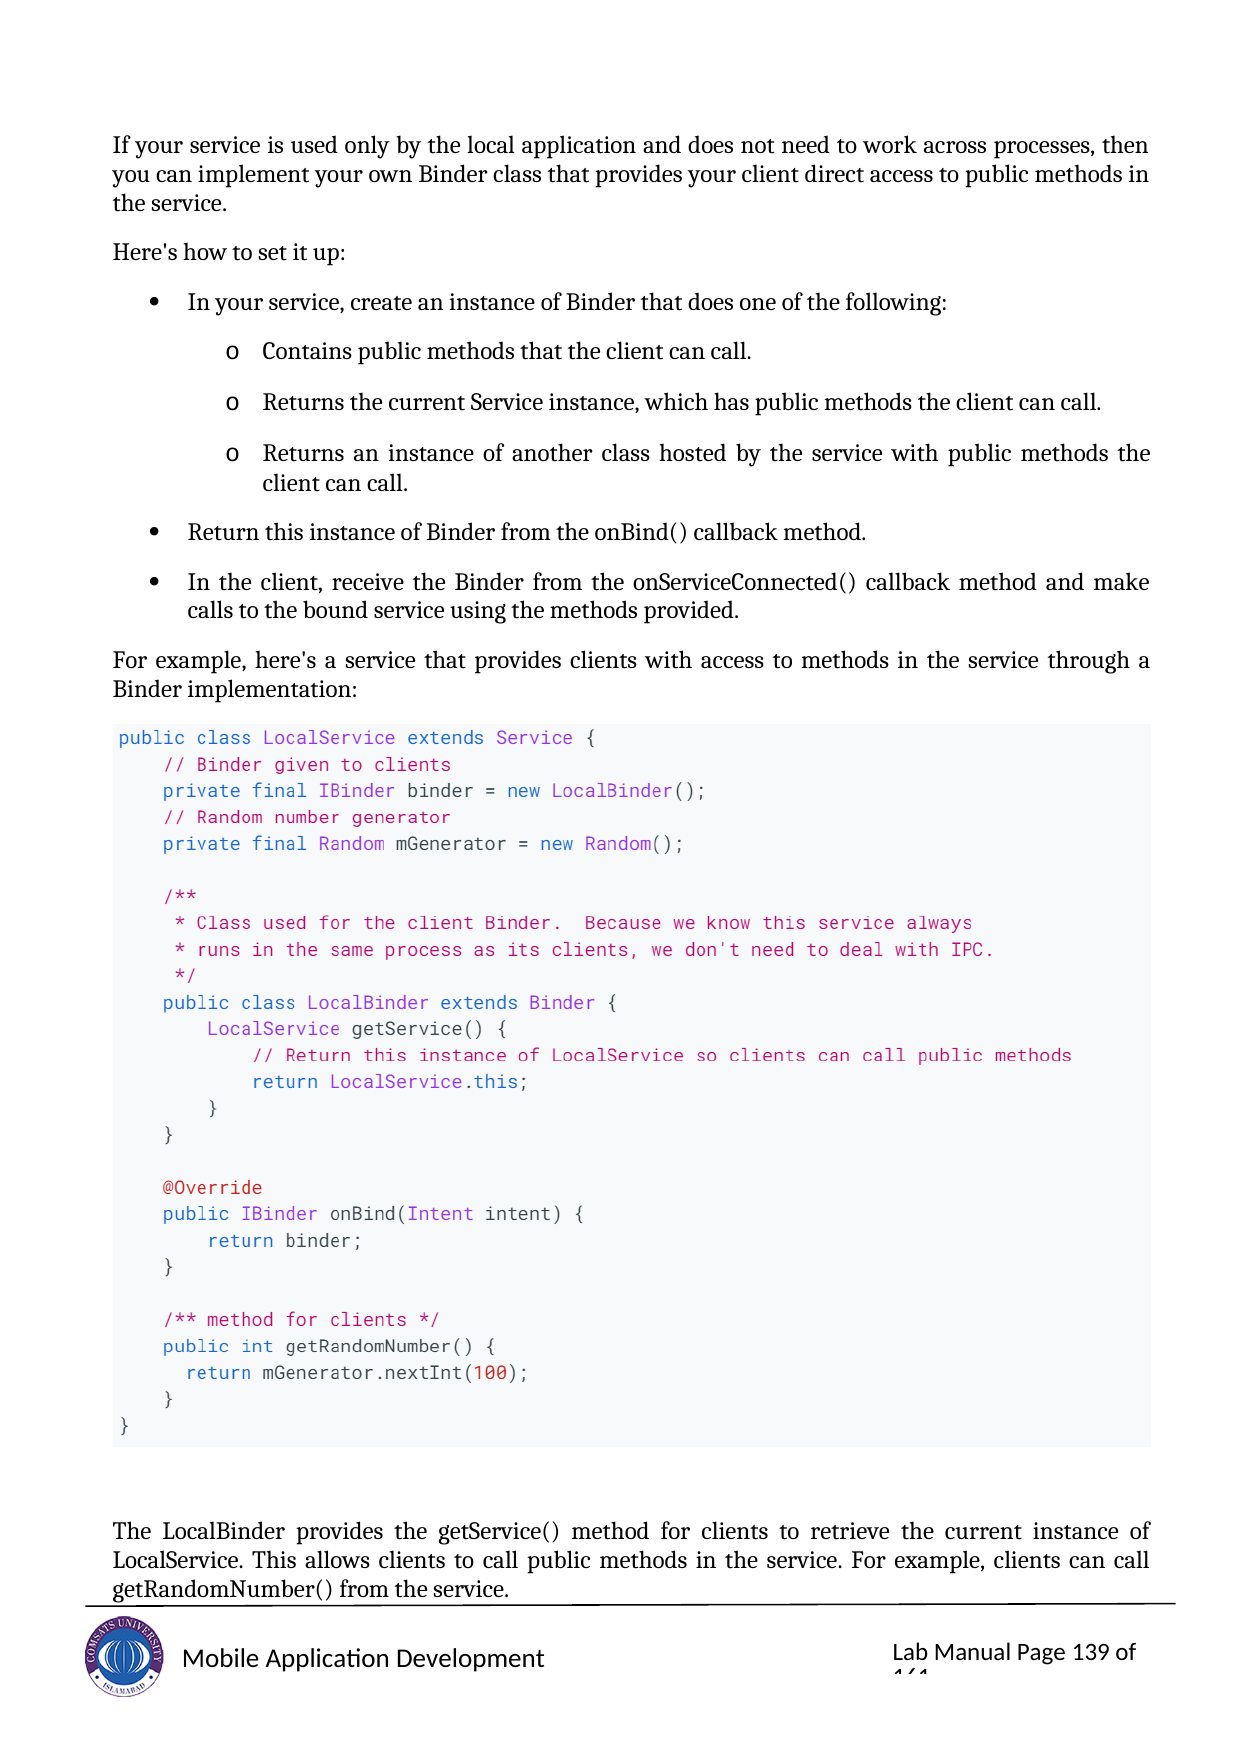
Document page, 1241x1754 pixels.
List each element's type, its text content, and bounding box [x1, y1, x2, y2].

text For example, here's a service that provides clients with access to methods in the service through a Binder implementation: [112, 646, 1152, 703]
picture [112, 724, 1151, 1447]
list Return this instance of Binder from the onBind() callback method. [150, 518, 1152, 547]
picture [85, 1616, 165, 1697]
list In your service, create an instance of Binder that does one of the following: [150, 288, 1152, 316]
list Contains public methods that the client can call. [225, 337, 1152, 367]
list In the client, receive the Binder from the onServiceConnected() callback method and make calls to the bound service using the methods provided. [150, 568, 1152, 625]
text The LocalBinder provides the getService() method for clients to retrieve the current instance of LocalService. This allows clients to call public methods in the service. For example, clients can call getRandomNumber() from the service. [112, 1517, 1152, 1603]
list Returns an instance of another class hosted by the service with public methods the client can call. [225, 439, 1152, 497]
text Here's how to set it up: [112, 238, 1152, 267]
list Returns the current Service instance, which has public methods the client can call. [225, 388, 1152, 418]
text If your service is used only by the local application and does not need to work across processes, then you can implement your own Binder class that provides your client direct access to public methods in the service. [112, 131, 1152, 217]
